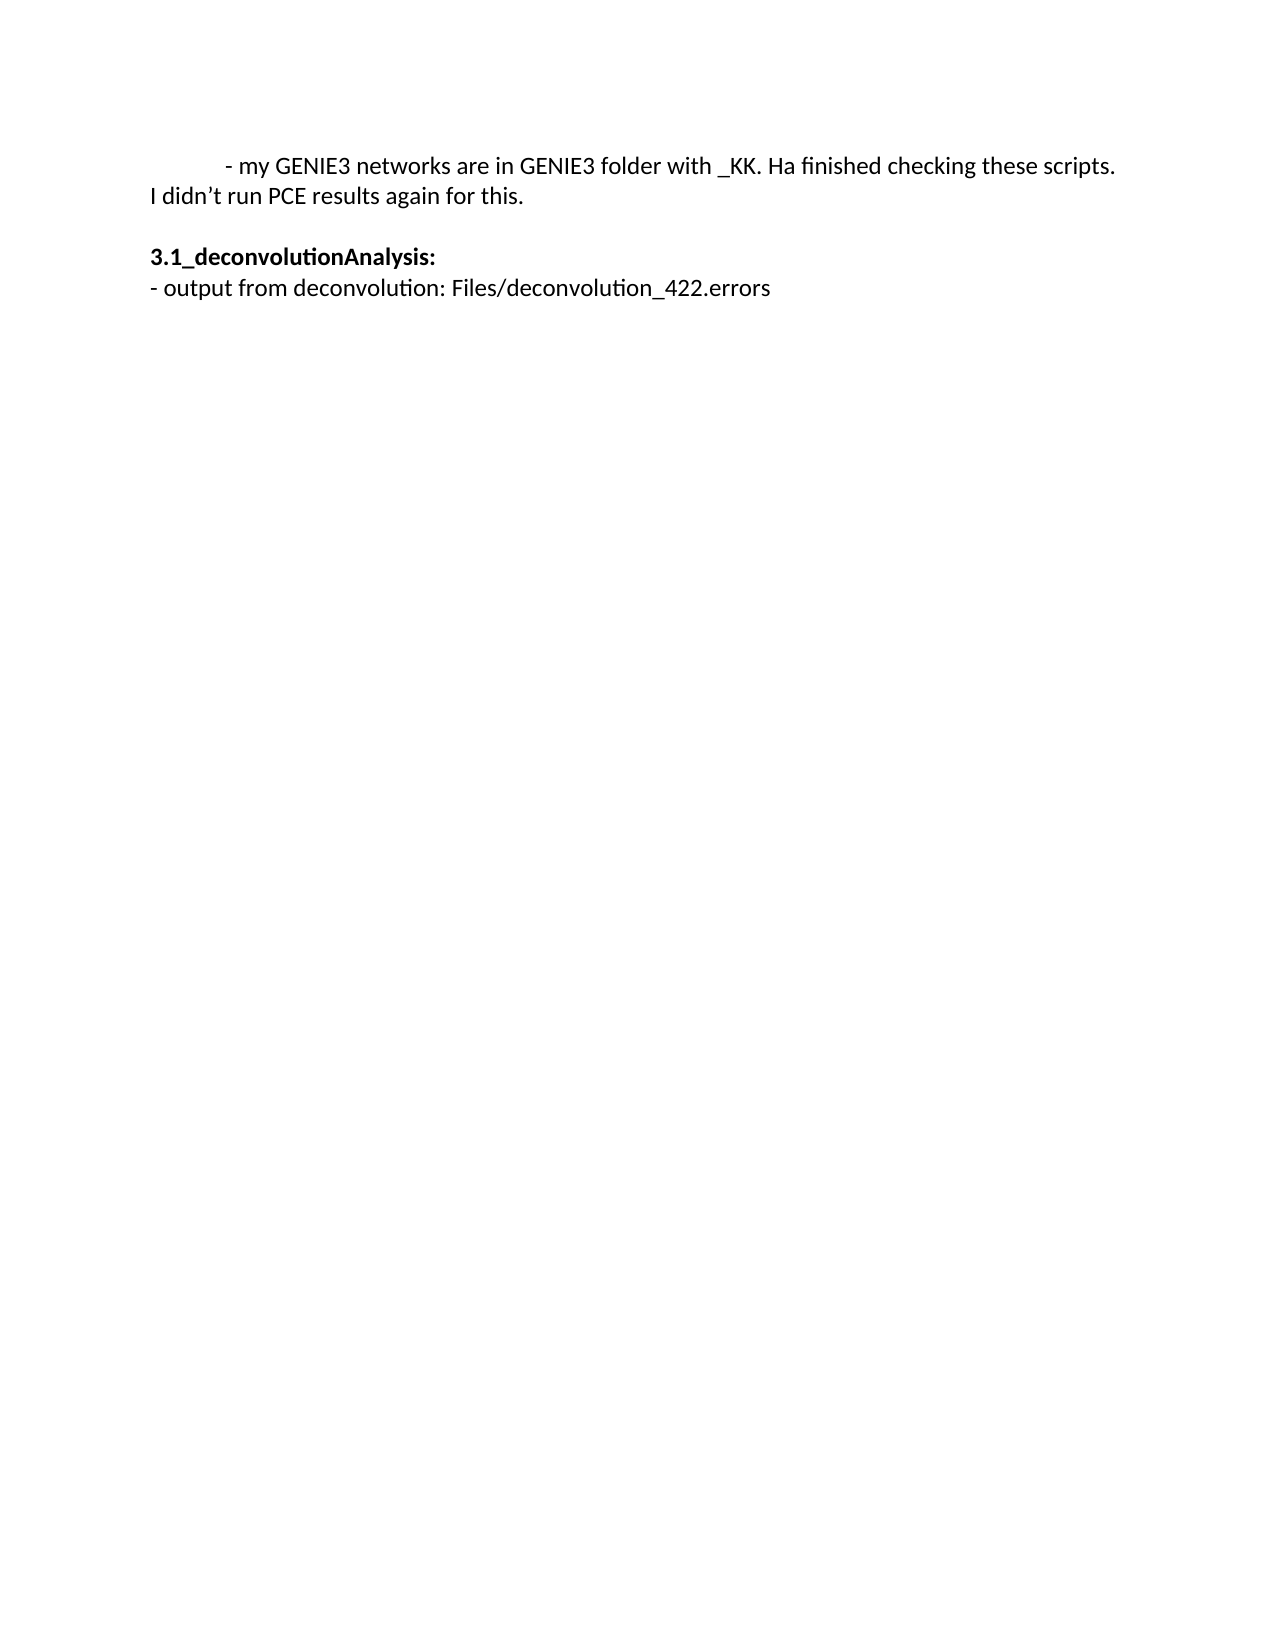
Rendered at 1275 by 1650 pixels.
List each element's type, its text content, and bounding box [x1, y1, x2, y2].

text - output from deconvolution: Files/deconvolution_422.errors [150, 272, 1125, 303]
text - my GENIE3 networks are in GENIE3 folder with _KK. Ha finished checking these scripts. I didn’t run PCE results again for this. [150, 150, 1125, 211]
text 3.1_deconvolutionAnalysis: [150, 242, 1125, 272]
